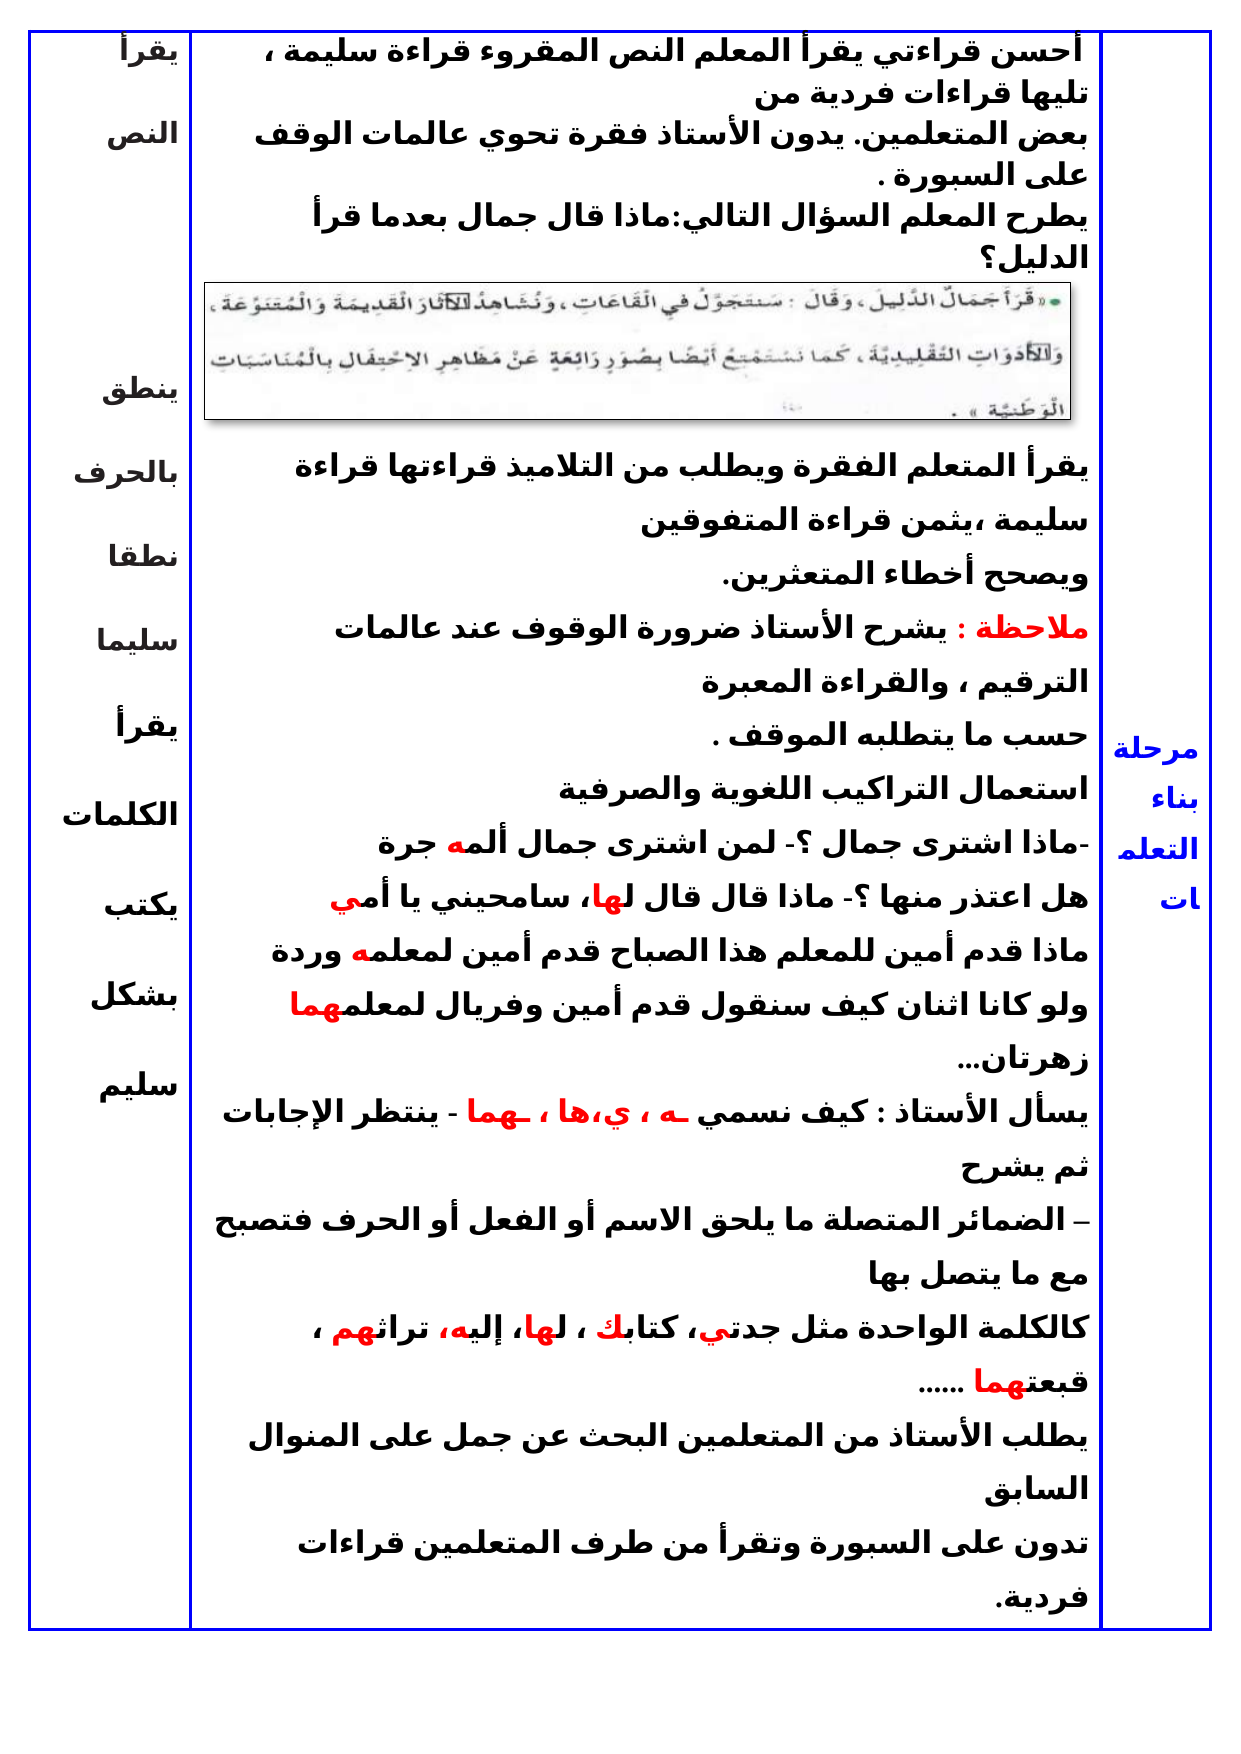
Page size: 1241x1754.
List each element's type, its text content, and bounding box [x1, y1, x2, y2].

table_cell يقرأ النص ینطق بالحرف نطقا سلیما یقرأ الكلمات یكتب بشكل سلیم [31, 33, 189, 1627]
picture [205, 283, 1070, 419]
table_cell أحسن قراءتي يقرأ المعلم النص المقروء قراءة سليمة ، تليها قراءات فردية من بعض المتعلمين. يدون الأستاذ فقرة تحوي عالمات الوقف على السبورة . يطرح المعلم السؤال التالي:ماذا قال جمال بعدما قرأ الدليل؟ يقرأ المتعلم الفقرة ويطلب من التلاميذ قراءتها قراءة سليمة ،يثمن قراءة المتفوقين ويصحح أخطاء المتعثرين. ملاحظة : يشرح الأستاذ ضرورة الوقوف عند عالمات الترقيم ، والقراءة المعبرة حسب ما يتطلبه الموقف . استعمال التراكيب اللغوية والصرفية -ماذا اشترى جمال ؟- لمن اشترى جمال ألمه جرة هل اعتذر منها ؟- ماذا قال قال لها، سامحيني يا أمي ماذا قدم أمين للمعلم هذا الصباح قدم أمين لمعلمه وردة ولو كانا اثنان كيف سنقول قدم أمين وفريال لمعلمهما زهرتان... يسأل الأستاذ : كيف نسمي ـه ، ي،ها ، ـهما - ينتظر الإجابات ثم يشرح – الضمائر المتصلة ما يلحق الاسم أو الفعل أو الحرف فتصبح مع ما يتصل بها كالكلمة الواحدة مثل جدتي، كتابك ، لها، إليه، تراثهم ، قبعتهما ...... يطلب الأستاذ من المتعلمين البحث عن جمل على المنوال السابق تدون على السبورة وتقرأ من طرف المتعلمين قراءات فردية. [192, 33, 1099, 1627]
table_cell مرحلة بناء التعلمات [1103, 33, 1209, 1627]
